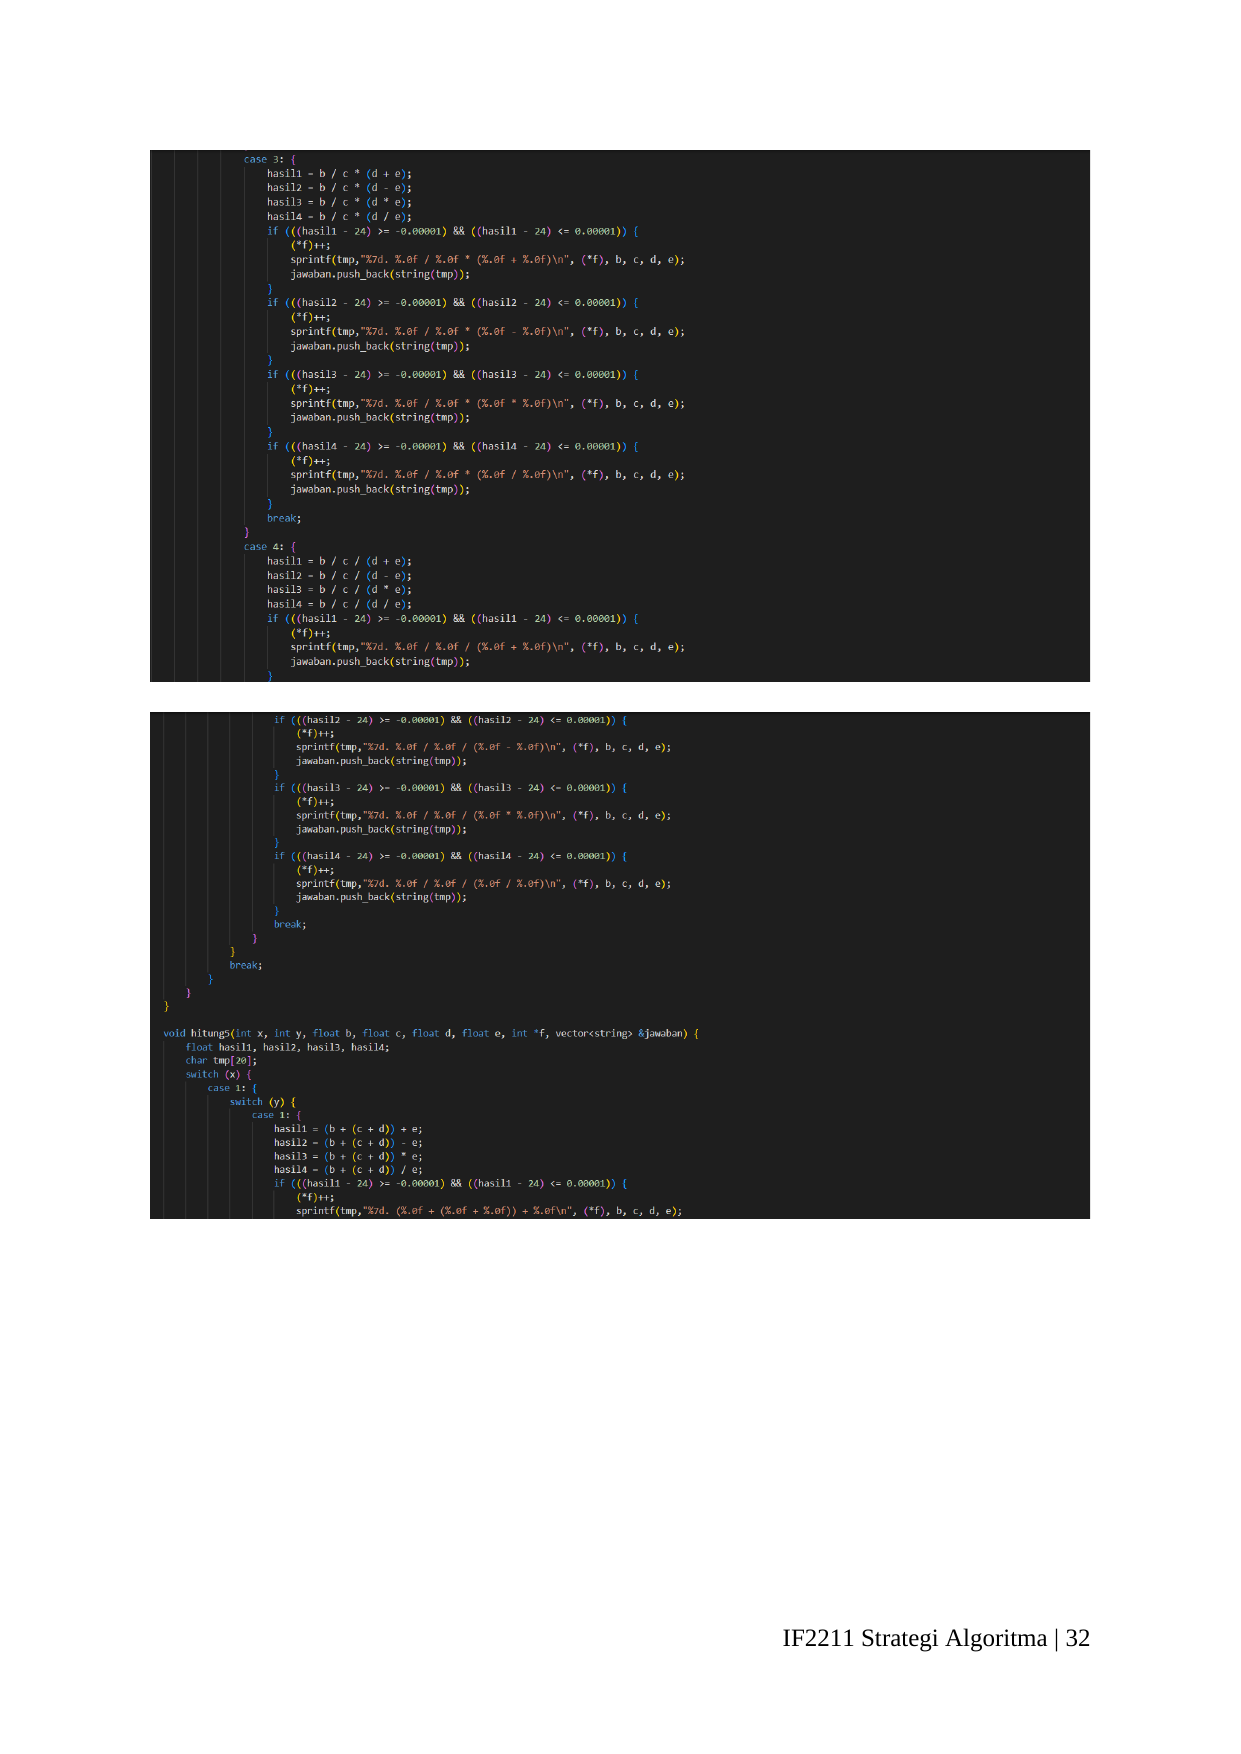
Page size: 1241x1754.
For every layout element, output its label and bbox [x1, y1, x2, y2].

picture [150, 150, 1091, 682]
picture [150, 712, 1091, 1219]
